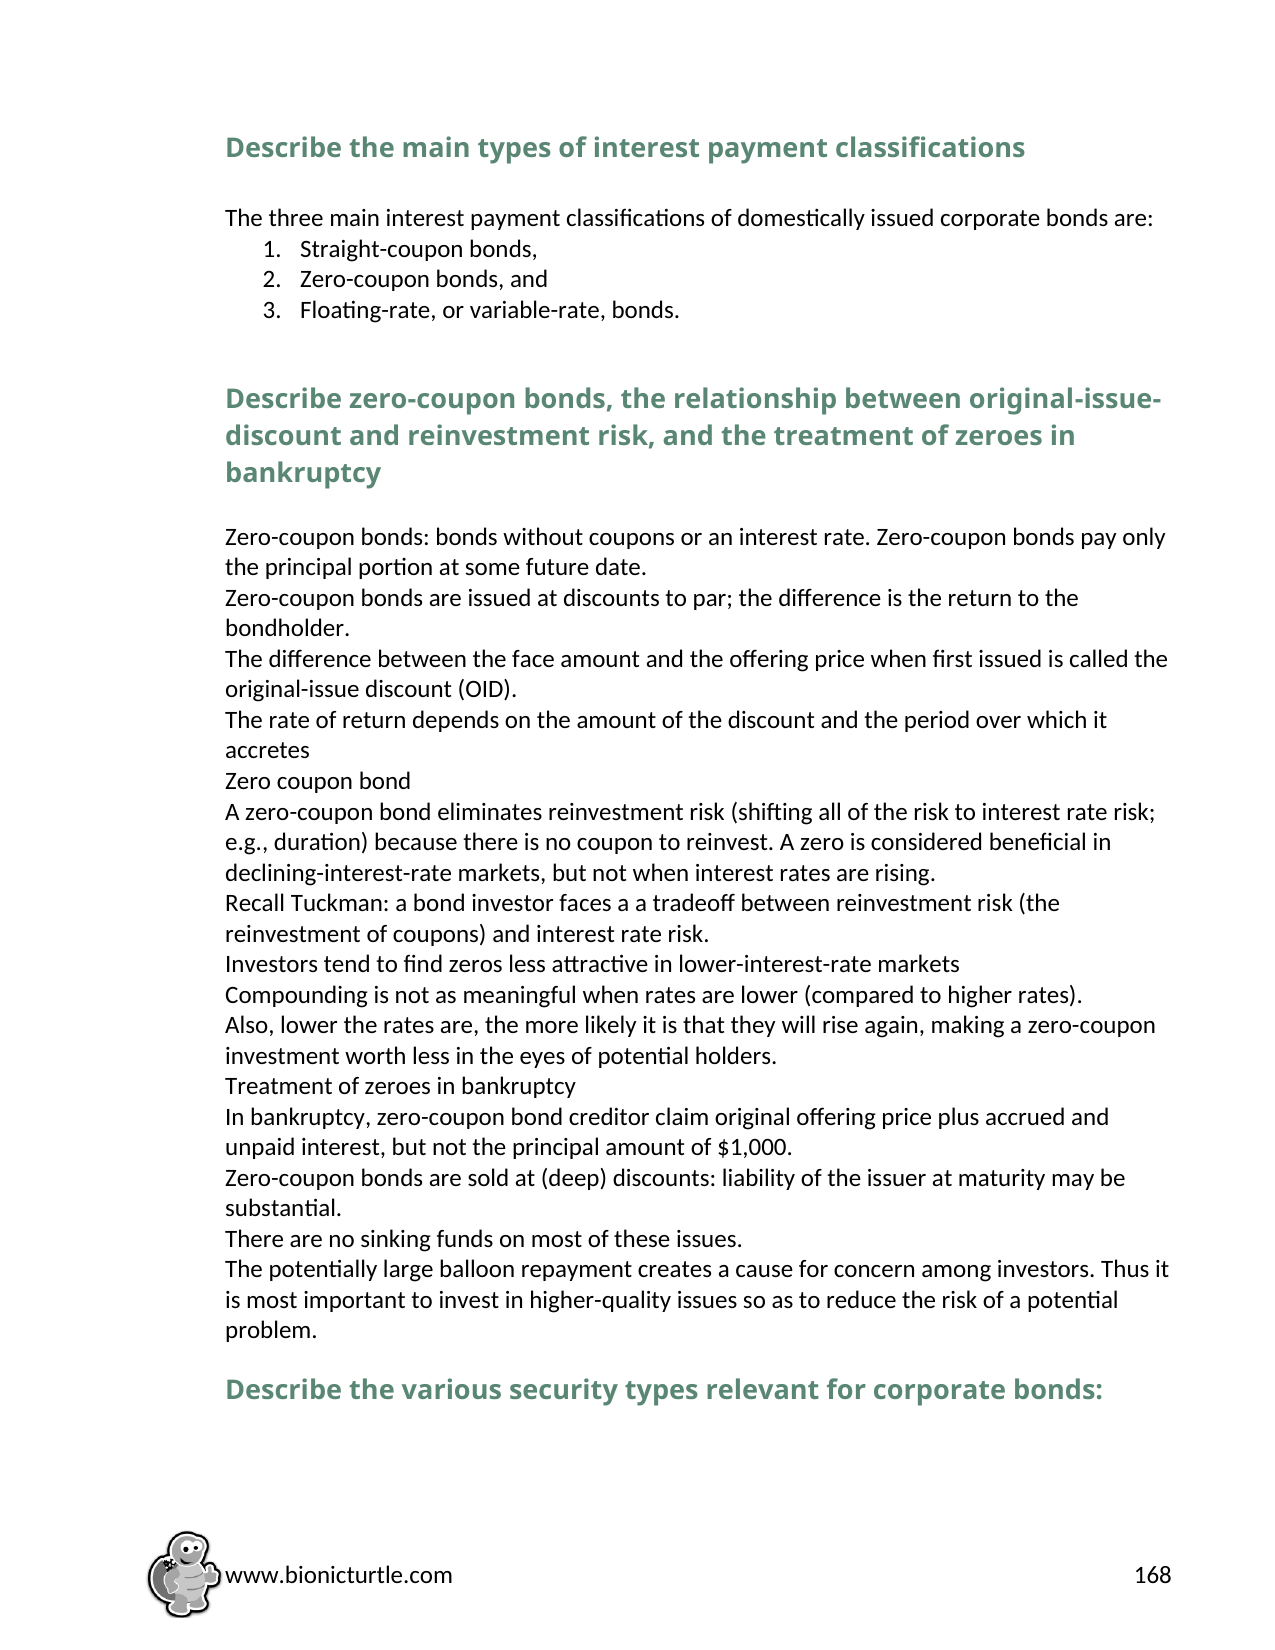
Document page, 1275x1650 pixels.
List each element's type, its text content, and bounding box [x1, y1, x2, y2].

list Floating-rate, or variable-rate, bonds. [262, 294, 1172, 324]
text Treatment of zeroes in bankruptcy [225, 1070, 1172, 1101]
text The potentially large balloon repayment creates a cause for concern among investors. Thus it is most important to invest in higher-quality issues so as to reduce the risk of a potential problem. [225, 1253, 1172, 1345]
text Investors tend to find zeros less attractive in lower-interest-rate markets [225, 948, 1172, 979]
text Compounding is not as meaningful when rates are lower (compared to higher rates). [225, 979, 1172, 1009]
text Zero-coupon bonds are issued at discounts to par; the difference is the return to the bondholder. [225, 582, 1172, 643]
subtitle Describe the various security types relevant for corporate bonds: [225, 1370, 1172, 1407]
text Recall Tuckman: a bond investor faces a a tradeoff between reinvestment risk (the reinvestment of coupons) and interest rate risk. [225, 887, 1172, 948]
list Straight-coupon bonds, [262, 233, 1172, 263]
text In bankruptcy, zero-coupon bond creditor claim original offering price plus accrued and unpaid interest, but not the principal amount of $1,000. [225, 1101, 1172, 1162]
text Zero coupon bond [225, 765, 1172, 796]
subtitle Describe the main types of interest payment classifications [225, 128, 1172, 202]
text Zero-coupon bonds: bonds without coupons or an interest rate. Zero-coupon bonds pay only the principal portion at some future date. [225, 521, 1172, 582]
text The difference between the face amount and the offering price when first issued is called the original-issue discount (OID). [225, 643, 1172, 704]
text The rate of return depends on the amount of the discount and the period over which it accretes [225, 704, 1172, 765]
list Zero-coupon bonds, and [262, 263, 1172, 294]
subtitle Describe zero‐coupon bonds, the relationship between original‐issue‐discount and reinvestment risk, and the treatment of zeroes in bankruptcy [225, 380, 1172, 491]
text A zero-coupon bond eliminates reinvestment risk (shifting all of the risk to interest rate risk; e.g., duration) because there is no coupon to reinvest. A zero is considered beneficial in declining-interest-rate markets, but not when interest rates are rising. [225, 796, 1172, 887]
text Also, lower the rates are, the more likely it is that they will rise again, making a zero-coupon investment worth less in the eyes of potential holders. [225, 1009, 1172, 1070]
text There are no sinking funds on most of these issues. [225, 1223, 1172, 1253]
text Zero-coupon bonds are sold at (deep) discounts: liability of the issuer at maturity may be substantial. [225, 1162, 1172, 1223]
text The three main interest payment classifications of domestically issued corporate bonds are: [225, 202, 1172, 233]
